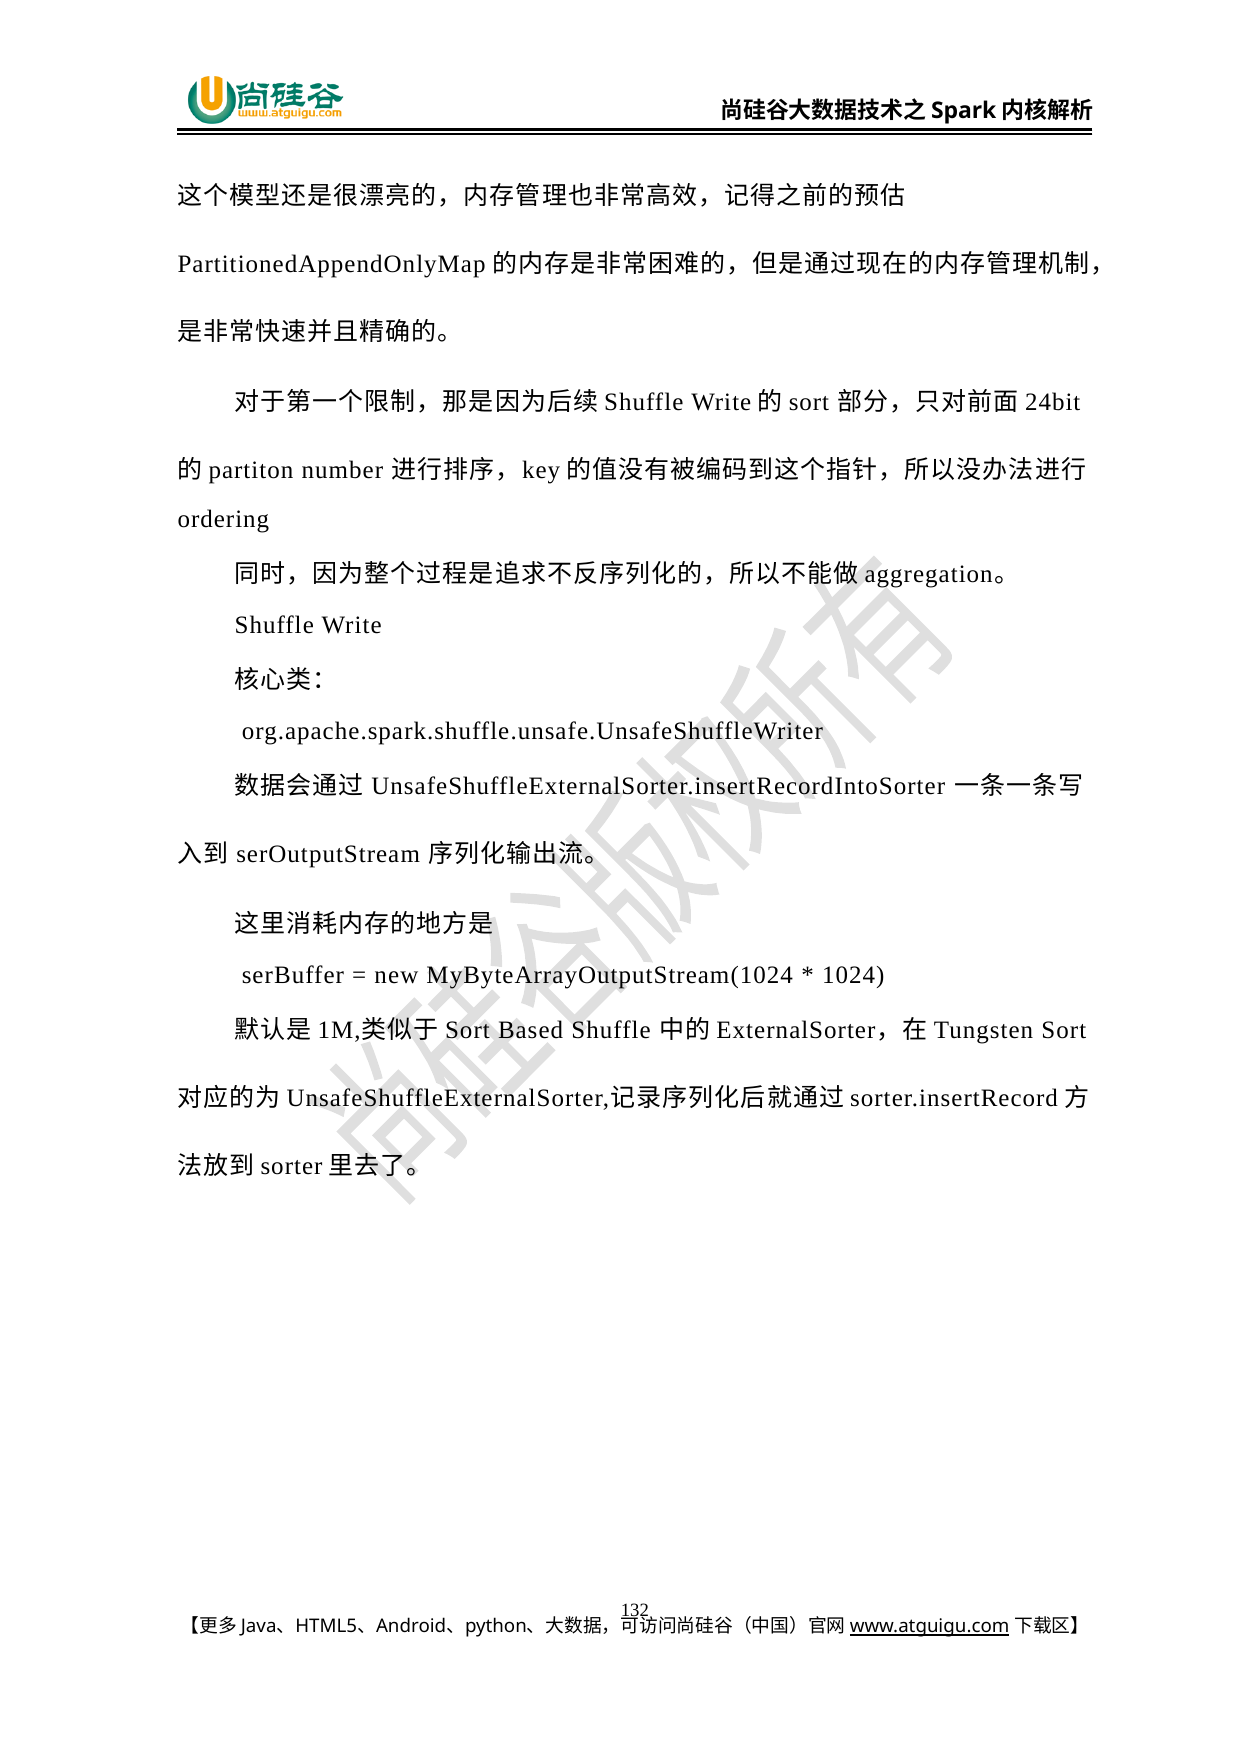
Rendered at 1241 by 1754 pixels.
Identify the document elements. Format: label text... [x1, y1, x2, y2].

text serBuffer = new MyByteArrayOutputStream(1024 * 1024) [177, 958, 1092, 992]
text 这里消耗内存的地方是 [177, 888, 1092, 956]
text org.apache.spark.shuffle.unsafe.UnsafeShuffleWriter [177, 714, 1092, 748]
picture [177, 68, 362, 128]
text Shuffle Write [177, 608, 1092, 642]
text 同时，因为整个过程是追求不反序列化的，所以不能做aggregation。 [177, 538, 1092, 606]
text 核心类： [177, 644, 1092, 712]
text 默认是1M,类似于Sort Based Shuffle 中的ExternalSorter，在Tungsten Sort 对应的为UnsafeShuffleExternalSorter,记录序列化后就通过sorter.insertRecord方法放到sorter里去了。 [177, 994, 1092, 1197]
text 对于第一个限制，那是因为后续Shuffle Write的sort 部分，只对前面24bit的partiton number 进行排序，key的值没有被编码到这个指针，所以没办法进行ordering [177, 366, 1092, 536]
text 数据会通过 UnsafeShuffleExternalSorter.insertRecordIntoSorter 一条一条写入到 serOutputStream 序列化输出流。 [177, 750, 1092, 886]
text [177, 160, 1092, 364]
